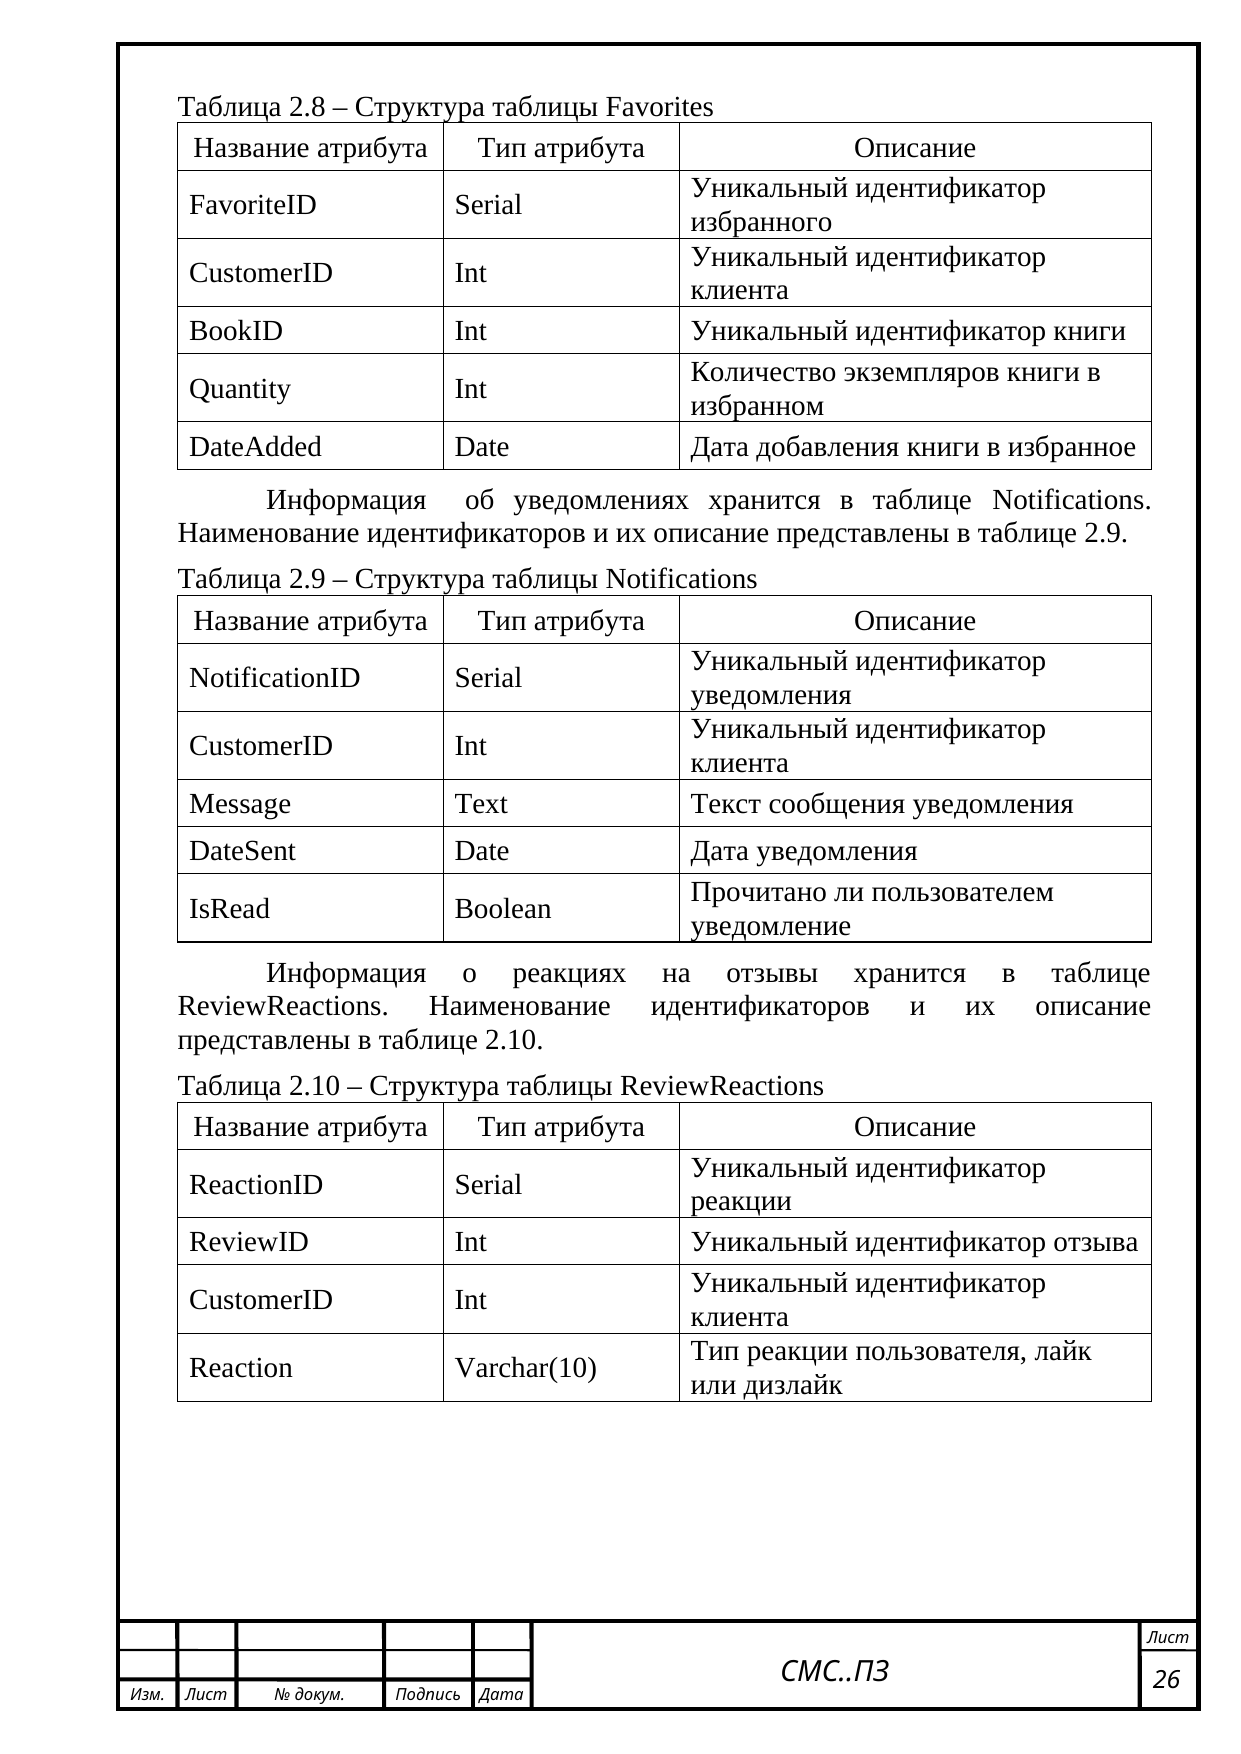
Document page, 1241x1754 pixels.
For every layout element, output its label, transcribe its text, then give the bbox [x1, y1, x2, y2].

table_cell Boolean [444, 874, 679, 941]
table_cell Date [444, 422, 679, 468]
table_cell NotificationID [178, 644, 443, 711]
text Таблица 2.8 – Структура таблицы Favorites [177, 89, 1152, 122]
table_cell DateSent [178, 827, 443, 873]
table_cell DateAdded [178, 422, 443, 468]
table_cell Serial [444, 1150, 679, 1217]
table_cell Int [444, 712, 679, 779]
text Таблица 2.9 – Структура таблицы Notifications [177, 562, 1152, 595]
table_cell Int [444, 1218, 679, 1264]
table_cell Дата добавления книги в избранное [680, 422, 1151, 468]
table_cell FavoriteID [178, 171, 443, 238]
table_cell Int [444, 239, 679, 306]
table_header Тип атрибута [444, 123, 679, 169]
table_cell Уникальный идентификатор книги [680, 307, 1151, 353]
table_cell Date [444, 827, 679, 873]
table_header Описание [680, 596, 1151, 642]
table_cell Тип реакции пользователя, лайк или дизлайк [680, 1334, 1151, 1401]
text Таблица 2.10 – Структура таблицы ReviewReactions [177, 1068, 1152, 1102]
table_cell Прочитано ли пользователем уведомление [680, 874, 1151, 941]
table_header Описание [680, 123, 1151, 169]
table_header Описание [680, 1103, 1151, 1149]
table_cell Дата уведомления [680, 827, 1151, 873]
text Информация о реакциях на отзывы хранится в таблице ReviewReactions. Наименование идентификаторов и их описание представлены в таблице 2.10. [177, 955, 1152, 1056]
table_cell Varchar(10) [444, 1334, 679, 1401]
table_cell Message [178, 780, 443, 826]
table_header Название атрибута [178, 596, 443, 642]
table_header Название атрибута [178, 1103, 443, 1149]
table_cell IsRead [178, 874, 443, 941]
table_cell CustomerID [178, 1265, 443, 1332]
table_header Название атрибута [178, 123, 443, 169]
table_cell Текст сообщения уведомления [680, 780, 1151, 826]
table_cell BookID [178, 307, 443, 353]
table_cell Int [444, 1265, 679, 1332]
table_cell Уникальный идентификатор уведомления [680, 644, 1151, 711]
table_cell Уникальный идентификатор клиента [680, 1265, 1151, 1332]
table_cell Int [444, 354, 679, 421]
table_cell Уникальный идентификатор отзыва [680, 1218, 1151, 1264]
table_header Тип атрибута [444, 596, 679, 642]
table_cell Text [444, 780, 679, 826]
table_cell Количество экземпляров книги в избранном [680, 354, 1151, 421]
table_header Тип атрибута [444, 1103, 679, 1149]
table_cell ReviewID [178, 1218, 443, 1264]
table_cell Уникальный идентификатор реакции [680, 1150, 1151, 1217]
table_cell CustomerID [178, 239, 443, 306]
table_cell Int [444, 307, 679, 353]
text Информация об уведомлениях хранится в таблице Notifications. Наименование идентификаторов и их описание представлены в таблице 2.9. [177, 482, 1152, 549]
table_cell CustomerID [178, 712, 443, 779]
table_cell ReactionID [178, 1150, 443, 1217]
table_cell Serial [444, 171, 679, 238]
table_cell Уникальный идентификатор клиента [680, 712, 1151, 779]
table_cell Reaction [178, 1334, 443, 1401]
table_cell Serial [444, 644, 679, 711]
table_cell Quantity [178, 354, 443, 421]
table_cell Уникальный идентификатор клиента [680, 239, 1151, 306]
table_cell Уникальный идентификатор избранного [680, 171, 1151, 238]
